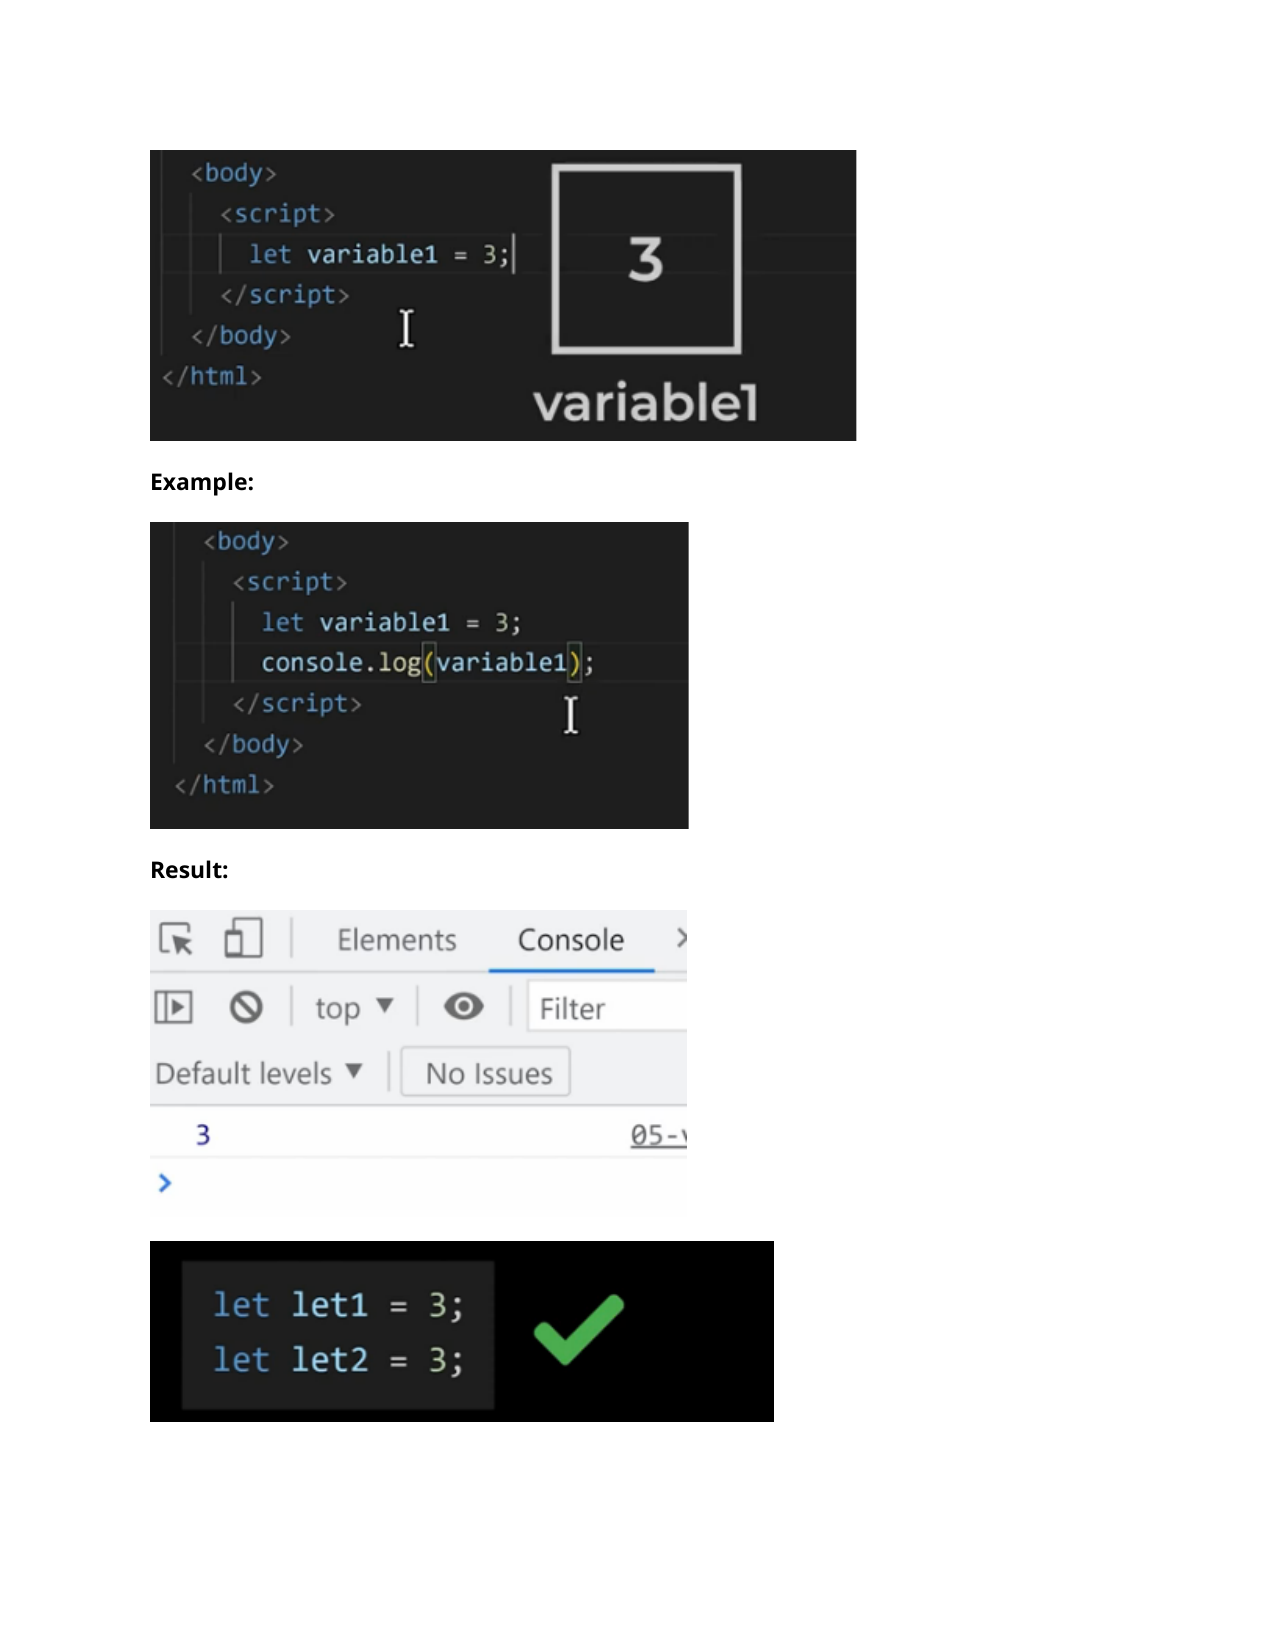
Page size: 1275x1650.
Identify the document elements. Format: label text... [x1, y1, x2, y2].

text Example: [150, 466, 1125, 497]
picture [150, 150, 857, 441]
picture [150, 1241, 774, 1422]
picture [150, 910, 687, 1217]
text Result: [150, 854, 1125, 885]
picture [150, 522, 689, 829]
